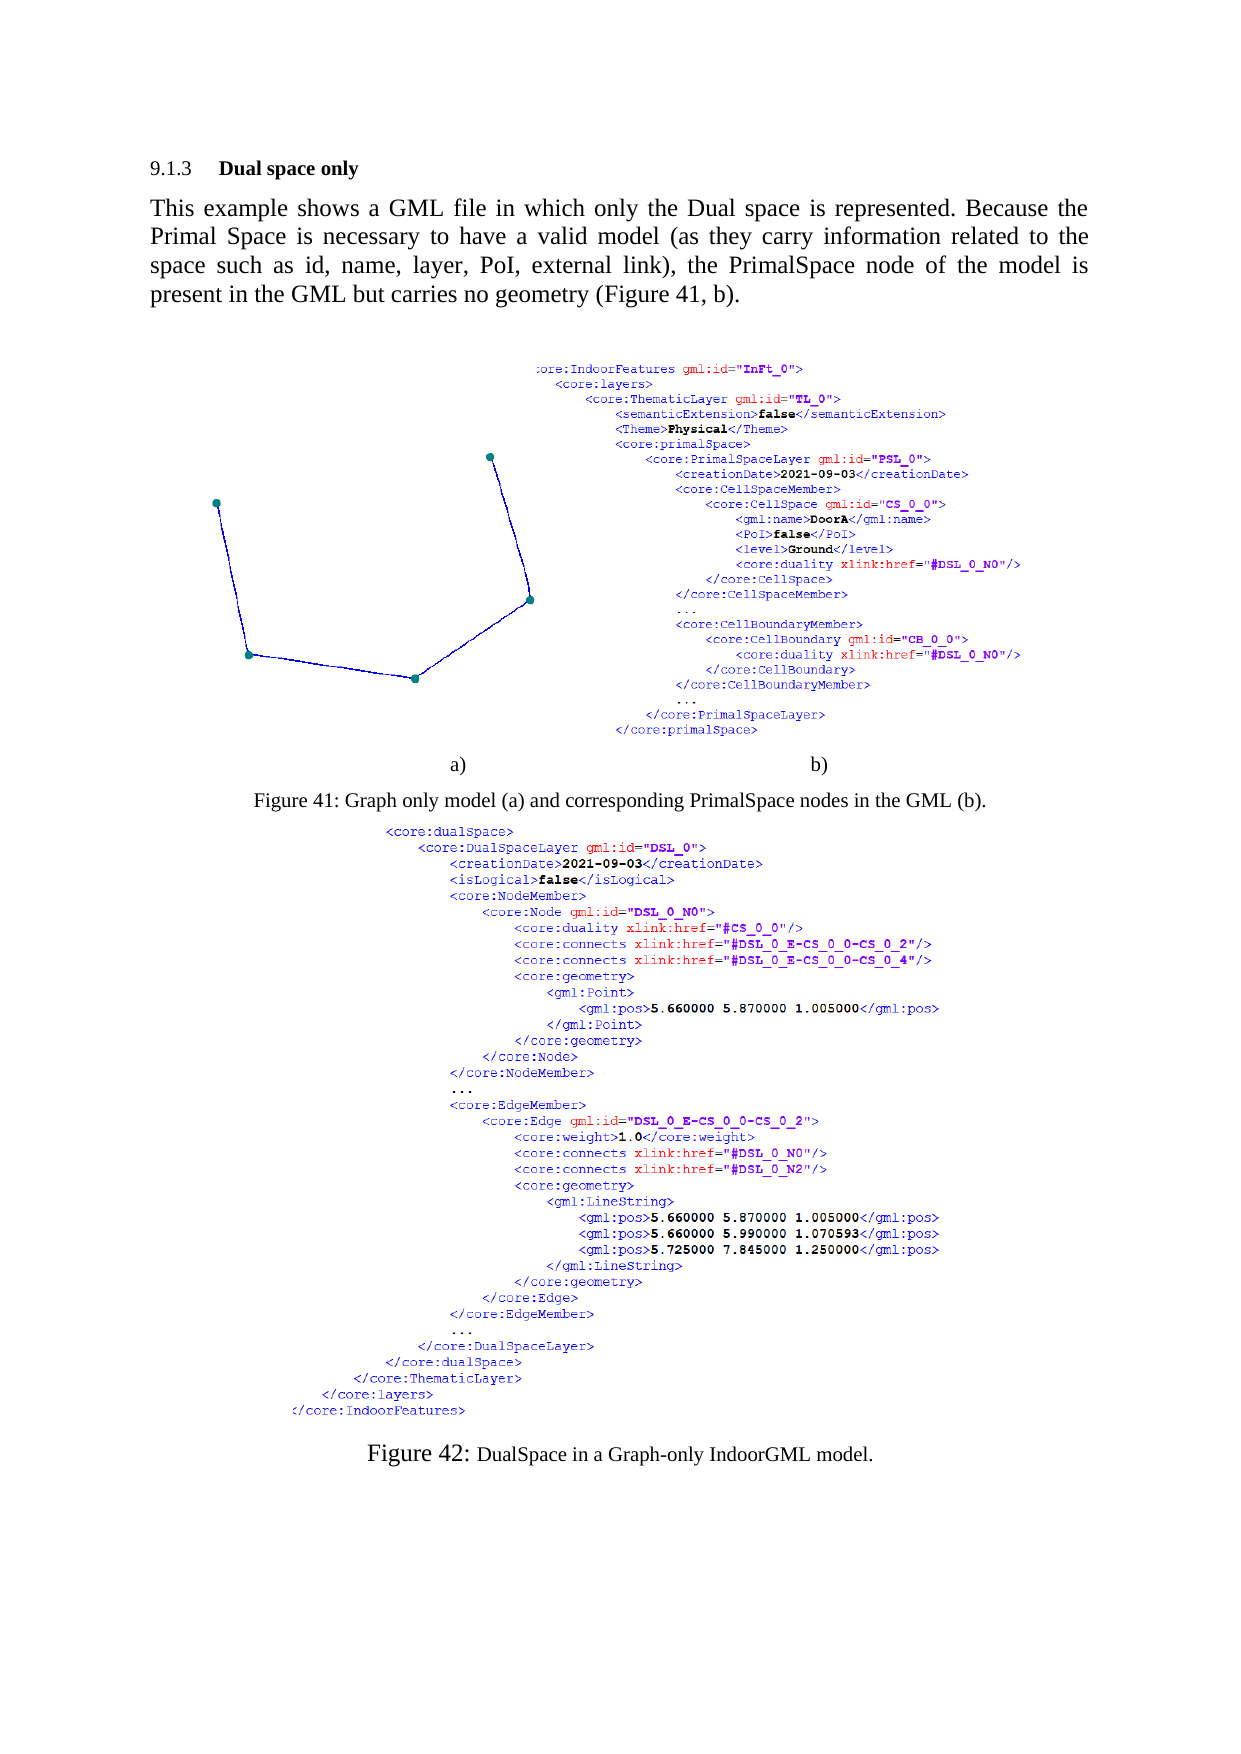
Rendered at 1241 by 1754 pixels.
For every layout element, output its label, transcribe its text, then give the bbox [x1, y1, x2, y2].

text This example shows a GML file in which only the Dual space is represented. Because the Primal Space is necessary to have a valid model (as they carry information related to the space such as id, name, layer, PoI, external link), the PrimalSpace node of the model is present in the GML but carries no geometry (Figure 41, b). [150, 193, 1090, 308]
subtitle Dual space only [150, 156, 1090, 180]
picture [293, 825, 948, 1419]
text Figure 41: Graph only model (a) and corresponding PrimalSpace nodes in the GML (b). [150, 788, 1090, 812]
list b) [187, 752, 1090, 776]
text Figure 42: DualSpace in a Graph-only IndoorGML model. [150, 1438, 1090, 1467]
picture [210, 361, 1030, 740]
